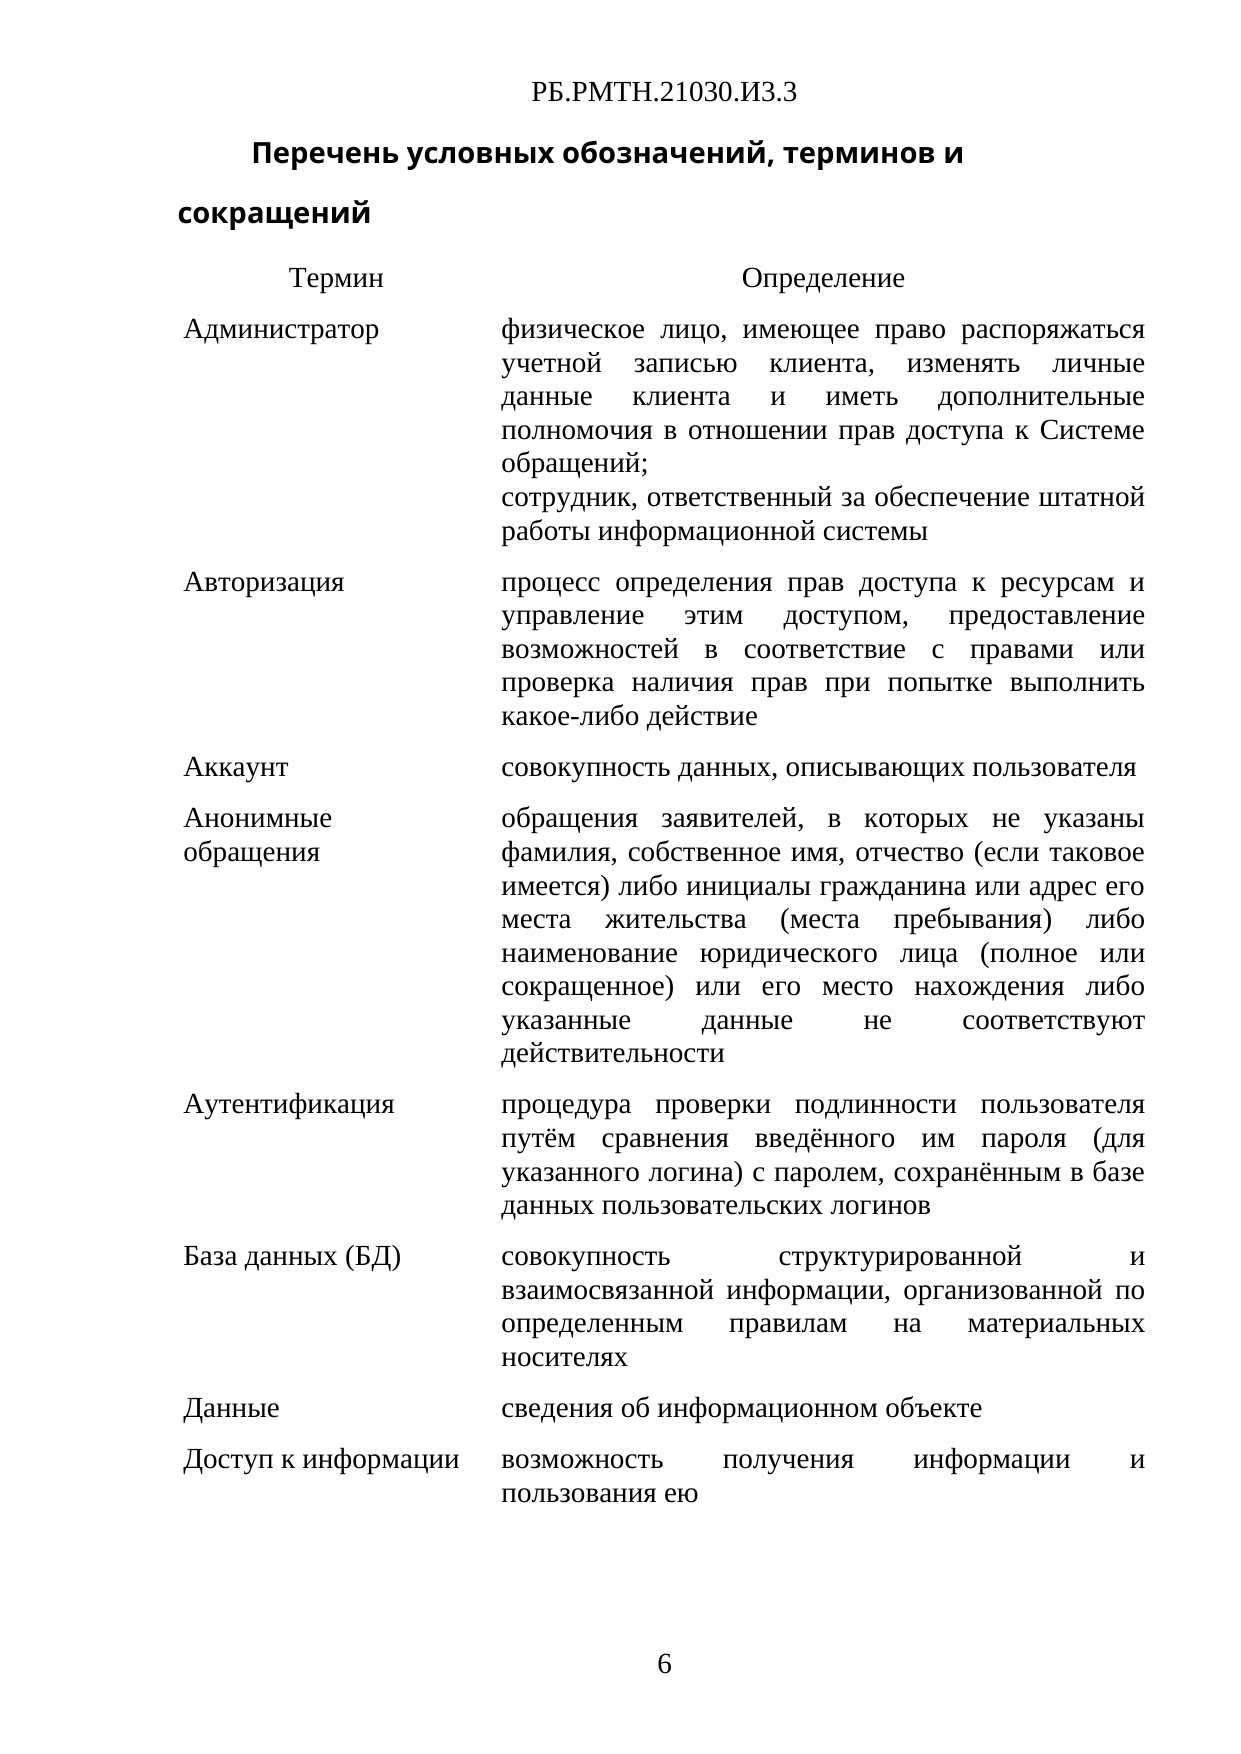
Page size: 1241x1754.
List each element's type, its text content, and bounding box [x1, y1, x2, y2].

text Перечень условных обозначений, терминов и сокращений [177, 132, 1152, 232]
table_cell Аутентификация [177, 1078, 495, 1230]
table_cell возможность получения информации и пользования ею [495, 1433, 1152, 1518]
table_cell совокупность данных, описывающих пользователя [495, 741, 1152, 792]
table_cell Данные [177, 1382, 495, 1433]
table_cell обращения заявителей, в которых не указаны фамилия, собственное имя, отчество (если таковое имеется) либо инициалы гражданина или адрес его места жительства (места пребывания) либо наименование юридического лица (полное или сокращенное) или его место нахождения либо указанные данные не соответствуют действительности [495, 792, 1152, 1078]
table_cell процедура проверки подлинности пользователя путём сравнения введённого им пароля (для указанного логина) с паролем, сохранённым в базе данных пользовательских логинов [495, 1078, 1152, 1230]
table_cell База данных (БД) [177, 1230, 495, 1382]
table_cell сведения об информационном объекте [495, 1382, 1152, 1433]
table_cell Аккаунт [177, 741, 495, 792]
table_header Определение [495, 251, 1152, 303]
table_cell физическое лицо, имеющее право распоряжаться учетной записью клиента, изменять личные данные клиента и иметь дополнительные полномочия в отношении прав доступа к Системе обращений; сотрудник, ответственный за обеспечение штатной работы информационной системы [495, 303, 1152, 555]
table_cell процесс определения прав доступа к ресурсам и управление этим доступом, предоставление возможностей в соответствие с правами или проверка наличия прав при попытке выполнить какое-либо действие [495, 555, 1152, 741]
table_header Термин [177, 251, 495, 303]
table_cell Авторизация [177, 555, 495, 741]
table_cell Доступ к информации [177, 1433, 495, 1518]
table_cell Анонимные обращения [177, 792, 495, 1078]
table_cell Администратор [177, 303, 495, 555]
table_cell совокупность структурированной и взаимосвязанной информации, организованной по определенным правилам на материальных носителях [495, 1230, 1152, 1382]
